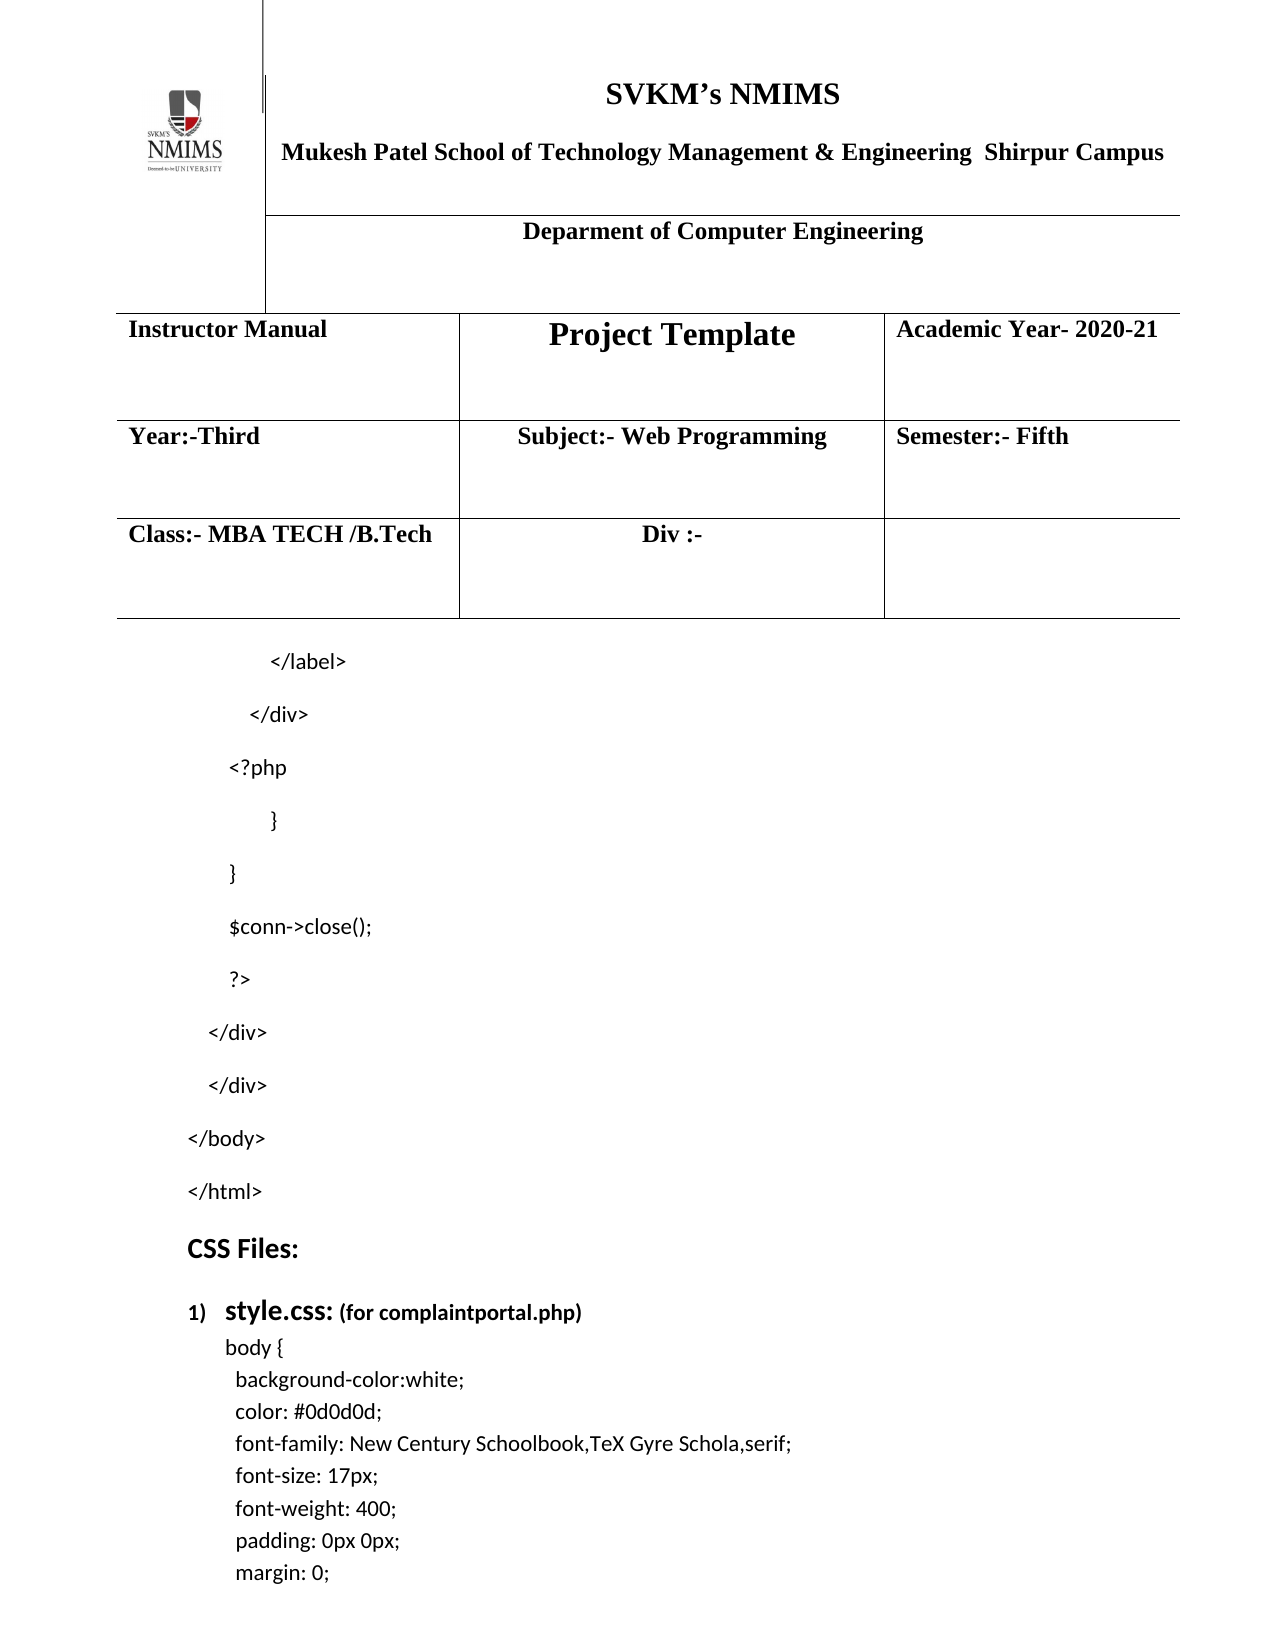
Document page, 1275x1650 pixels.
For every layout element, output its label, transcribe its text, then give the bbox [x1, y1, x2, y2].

text ?> [187, 965, 1125, 993]
text </body> [187, 1124, 1125, 1152]
list body { [225, 1333, 1125, 1361]
text </div> [187, 1071, 1125, 1099]
text CSS Files: [187, 1230, 1125, 1266]
list font-size: 17px; [225, 1462, 1125, 1490]
picture [141, 89, 226, 171]
text </div> [187, 700, 1125, 728]
text $conn->close(); [187, 912, 1125, 940]
list font-family: New Century Schoolbook,TeX Gyre Schola,serif; [225, 1429, 1125, 1457]
list background-color:white; [225, 1365, 1125, 1393]
list padding: 0px 0px; [225, 1526, 1125, 1554]
text </div> [187, 1018, 1125, 1046]
text </label> [187, 647, 1125, 675]
text </html> [187, 1177, 1125, 1205]
list color: #0d0d0d; [225, 1397, 1125, 1425]
text } [187, 806, 1125, 834]
list font-weight: 400; [225, 1494, 1125, 1522]
text <?php [187, 753, 1125, 781]
list margin: 0; [225, 1558, 1125, 1586]
text } [187, 859, 1125, 887]
list style.css: (for complaintportal.php) [187, 1292, 1125, 1328]
